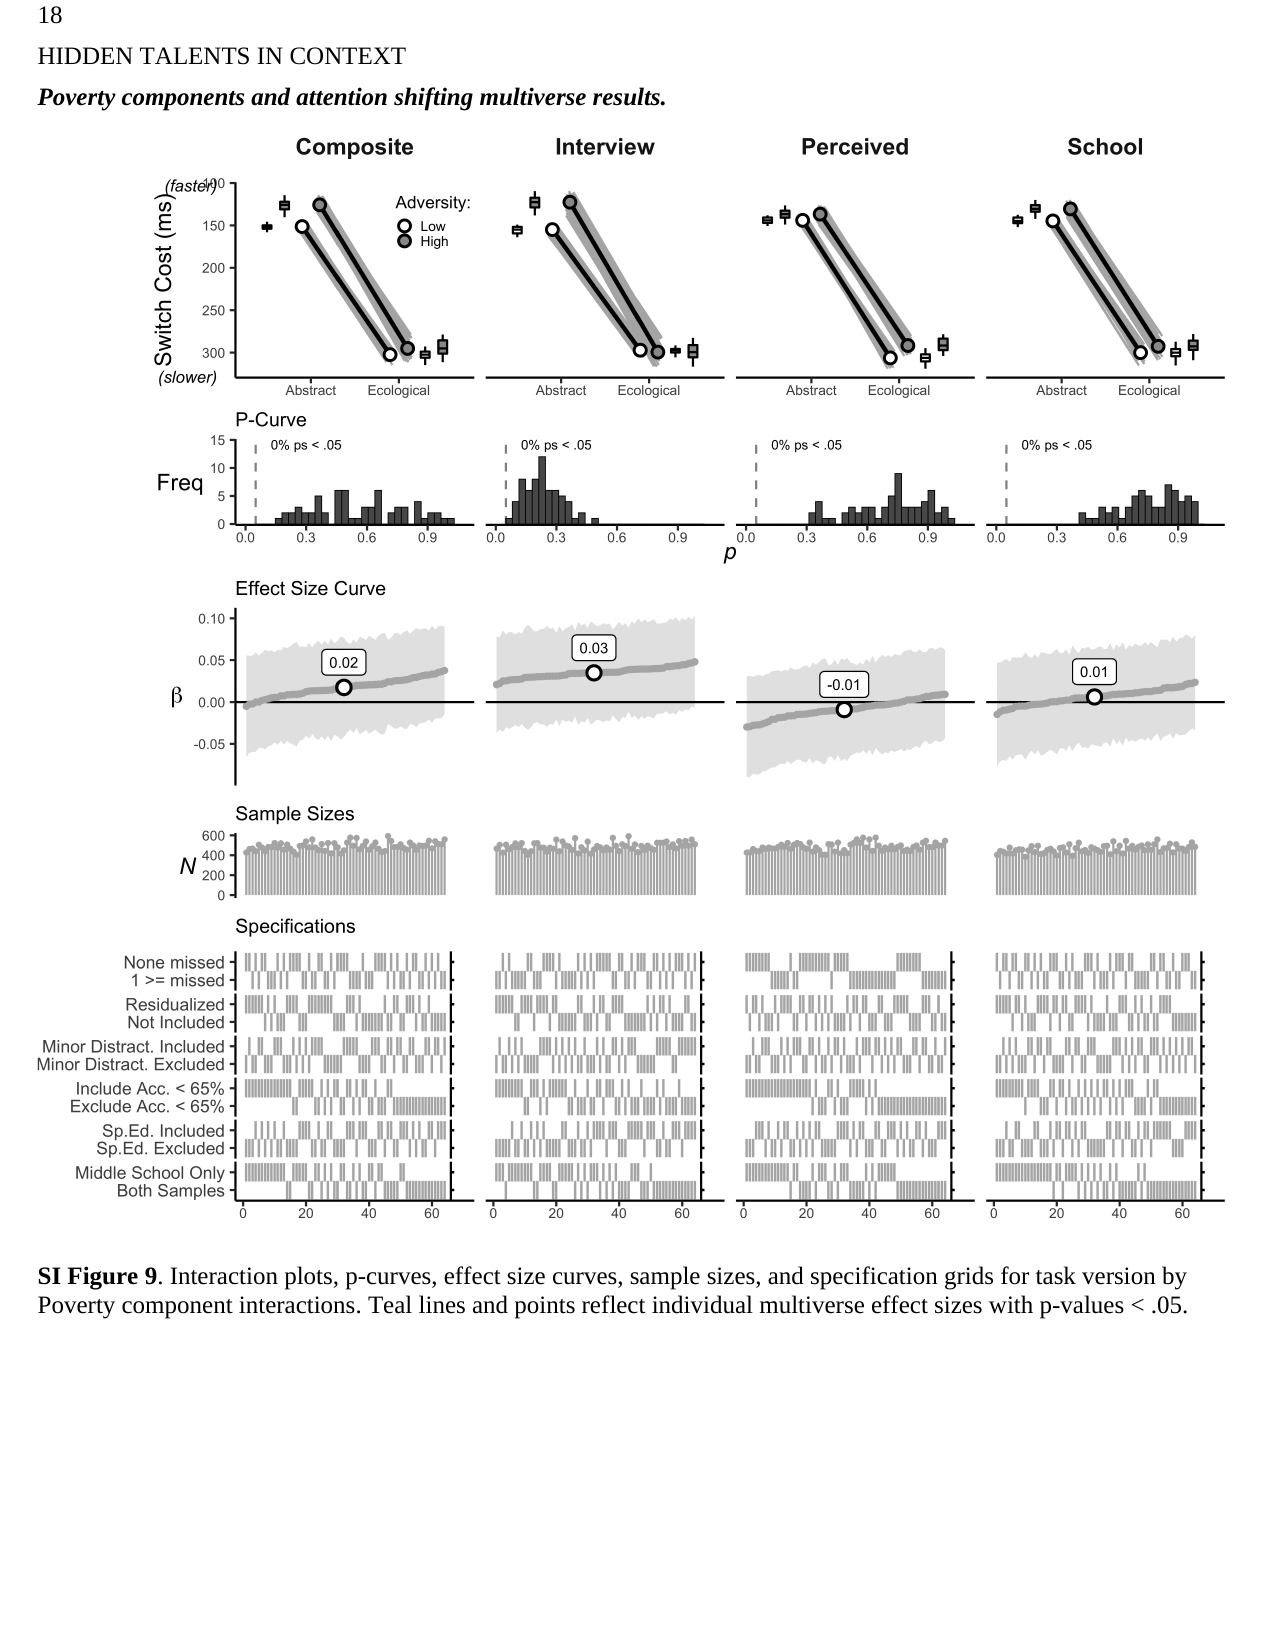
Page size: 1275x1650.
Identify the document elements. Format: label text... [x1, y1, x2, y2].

picture [37, 123, 1238, 1249]
subtitle Poverty components and attention shifting multiverse results. [37, 82, 1237, 111]
text SI Figure . Interaction plots, p-curves, effect size curves, sample sizes, and specification grids for task version by Poverty component interactions. Teal lines and points reflect individual multiverse effect sizes with p-values < .05. [37, 1261, 1237, 1319]
